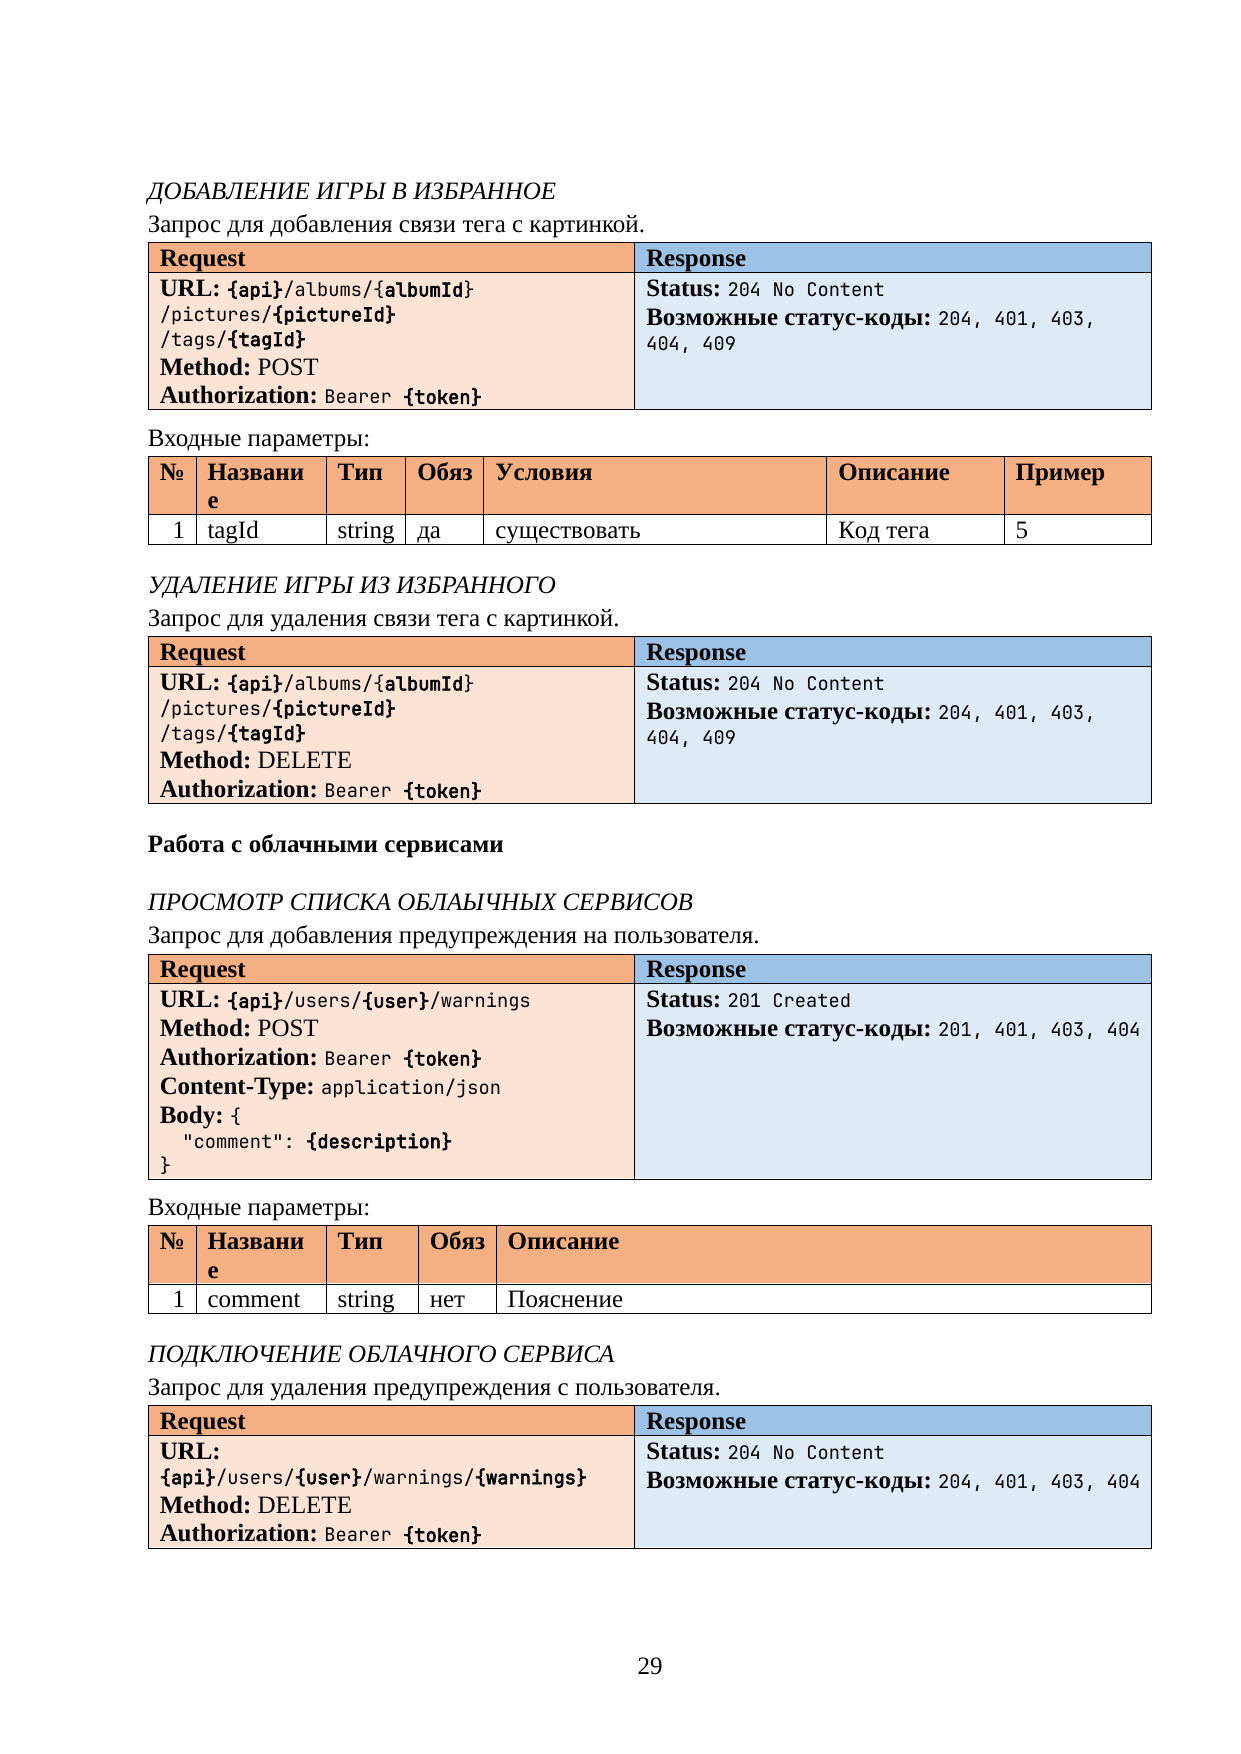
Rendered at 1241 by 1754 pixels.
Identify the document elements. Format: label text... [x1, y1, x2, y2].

table_header Response [635, 955, 1151, 983]
table_header Тип [327, 1226, 418, 1283]
table_header Обяз [406, 457, 483, 514]
subtitle Удаление игры из избранного [148, 570, 1152, 599]
text Запрос для удаления связи тега с картинкой. [148, 603, 1152, 632]
table_cell comment [197, 1285, 326, 1313]
table_cell 1 [149, 515, 196, 544]
table_header № [149, 457, 196, 514]
table_cell да [406, 515, 483, 544]
table_cell Status: 204 No Content Возможные статус-коды: 204, 401, 403, 404, 409 [635, 273, 1151, 409]
table_cell string [327, 515, 405, 544]
table_cell URL: {api}/users/{user}/warnings Method: POST Authorization: Bearer {token} Content-Type: application/json Body: { "comment": {description} } [149, 984, 634, 1178]
subtitle Добавление игры в избранное [148, 176, 1152, 205]
table_header Request [149, 1406, 634, 1435]
table_header Описание [827, 457, 1004, 514]
text Входные параметры: [148, 423, 1152, 452]
subtitle Работа с облачными сервисами [148, 829, 1152, 858]
table_header Название [197, 1226, 326, 1283]
text Запрос для добавления связи тега с картинкой. [148, 209, 1152, 238]
subtitle Подключение облачного сервиса [148, 1339, 1152, 1368]
text Запрос для добавления предупреждения на пользователя. [148, 920, 1152, 949]
table_header Тип [327, 457, 405, 514]
table_header № [149, 1226, 196, 1283]
table_header Request [149, 637, 634, 666]
table_cell Status: 201 Created Возможные статус-коды: 201, 401, 403, 404 [635, 984, 1151, 1178]
table_header Request [149, 955, 634, 983]
table_header Request [149, 243, 634, 272]
table_header Описание [497, 1226, 1151, 1283]
table_cell URL: {api}/users/{user}/warnings/{warnings} Method: DELETE Authorization: Bearer {token} [149, 1436, 634, 1547]
table_cell Пояснение [497, 1285, 1151, 1313]
subtitle Просмотр списка облаычных сервисов [148, 887, 1152, 916]
text Запрос для удаления предупреждения с пользователя. [148, 1372, 1152, 1401]
table_header Response [635, 1406, 1151, 1435]
table_header Название [197, 457, 326, 514]
text Входные параметры: [148, 1192, 1152, 1221]
table_header Пример [1005, 457, 1151, 514]
table_cell 1 [149, 1285, 196, 1313]
table_header Обяз [419, 1226, 496, 1283]
table_header Response [635, 243, 1151, 272]
table_cell существовать [484, 515, 826, 544]
table_cell tagId [197, 515, 326, 544]
table_cell URL: {api}/albums/{albumId} /pictures/{pictureId} /tags/{tagId} Method: DELETE Authorization: Bearer {token} [149, 667, 634, 803]
table_header Response [635, 637, 1151, 666]
table_cell URL: {api}/albums/{albumId} /pictures/{pictureId} /tags/{tagId} Method: POST Authorization: Bearer {token} [149, 273, 634, 409]
table_header Условия [484, 457, 826, 514]
table_cell Код тега [827, 515, 1004, 544]
table_cell Status: 204 No Content Возможные статус-коды: 204, 401, 403, 404 [635, 1436, 1151, 1547]
table_cell 5 [1005, 515, 1151, 544]
table_cell string [327, 1285, 418, 1313]
table_cell Status: 204 No Content Возможные статус-коды: 204, 401, 403, 404, 409 [635, 667, 1151, 803]
table_cell нет [419, 1285, 496, 1313]
